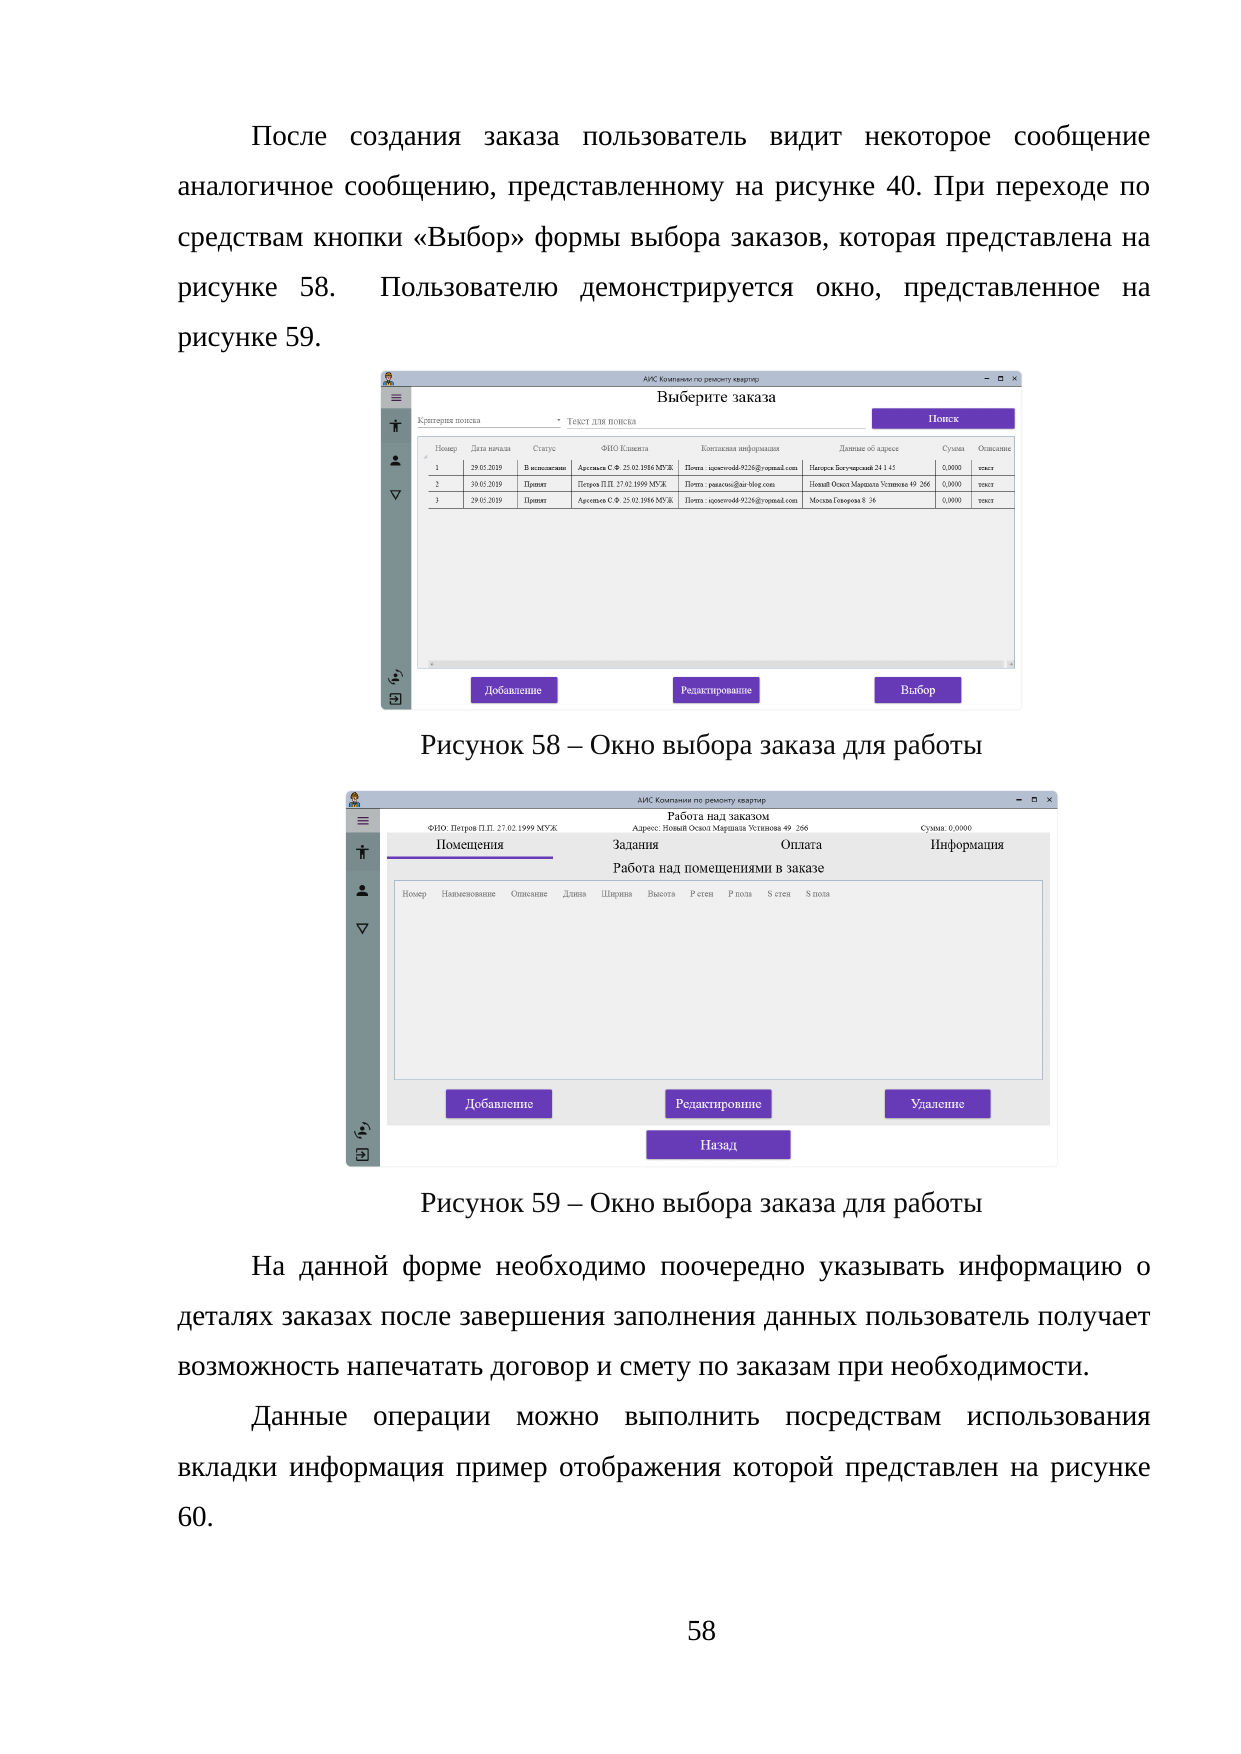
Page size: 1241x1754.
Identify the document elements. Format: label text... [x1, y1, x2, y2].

text Данные операции можно выполнить посредствам использования вкладки информация пример отображения которой представлен на рисунке 60. [177, 1398, 1152, 1533]
subtitle Рисунок – Окно выбора заказа для работы [177, 727, 1152, 761]
subtitle Рисунок – Окно выбора заказа для работы [177, 1185, 1152, 1218]
picture [379, 369, 1023, 711]
text После создания заказа пользователь видит некоторое сообщение аналогичное сообщению, представленному на рисунке 40. При переходе по средствам кнопки «Выбор» формы выбора заказов, которая представлена на рисунке 58. Пользователю демонстрируется окно, представленное на рисунке 59. [177, 118, 1152, 353]
picture [344, 790, 1059, 1168]
text На данной форме необходимо поочередно указывать информацию о деталях заказах после завершения заполнения данных пользователь получает возможность напечатать договор и смету по заказам при необходимости. [177, 1248, 1152, 1382]
